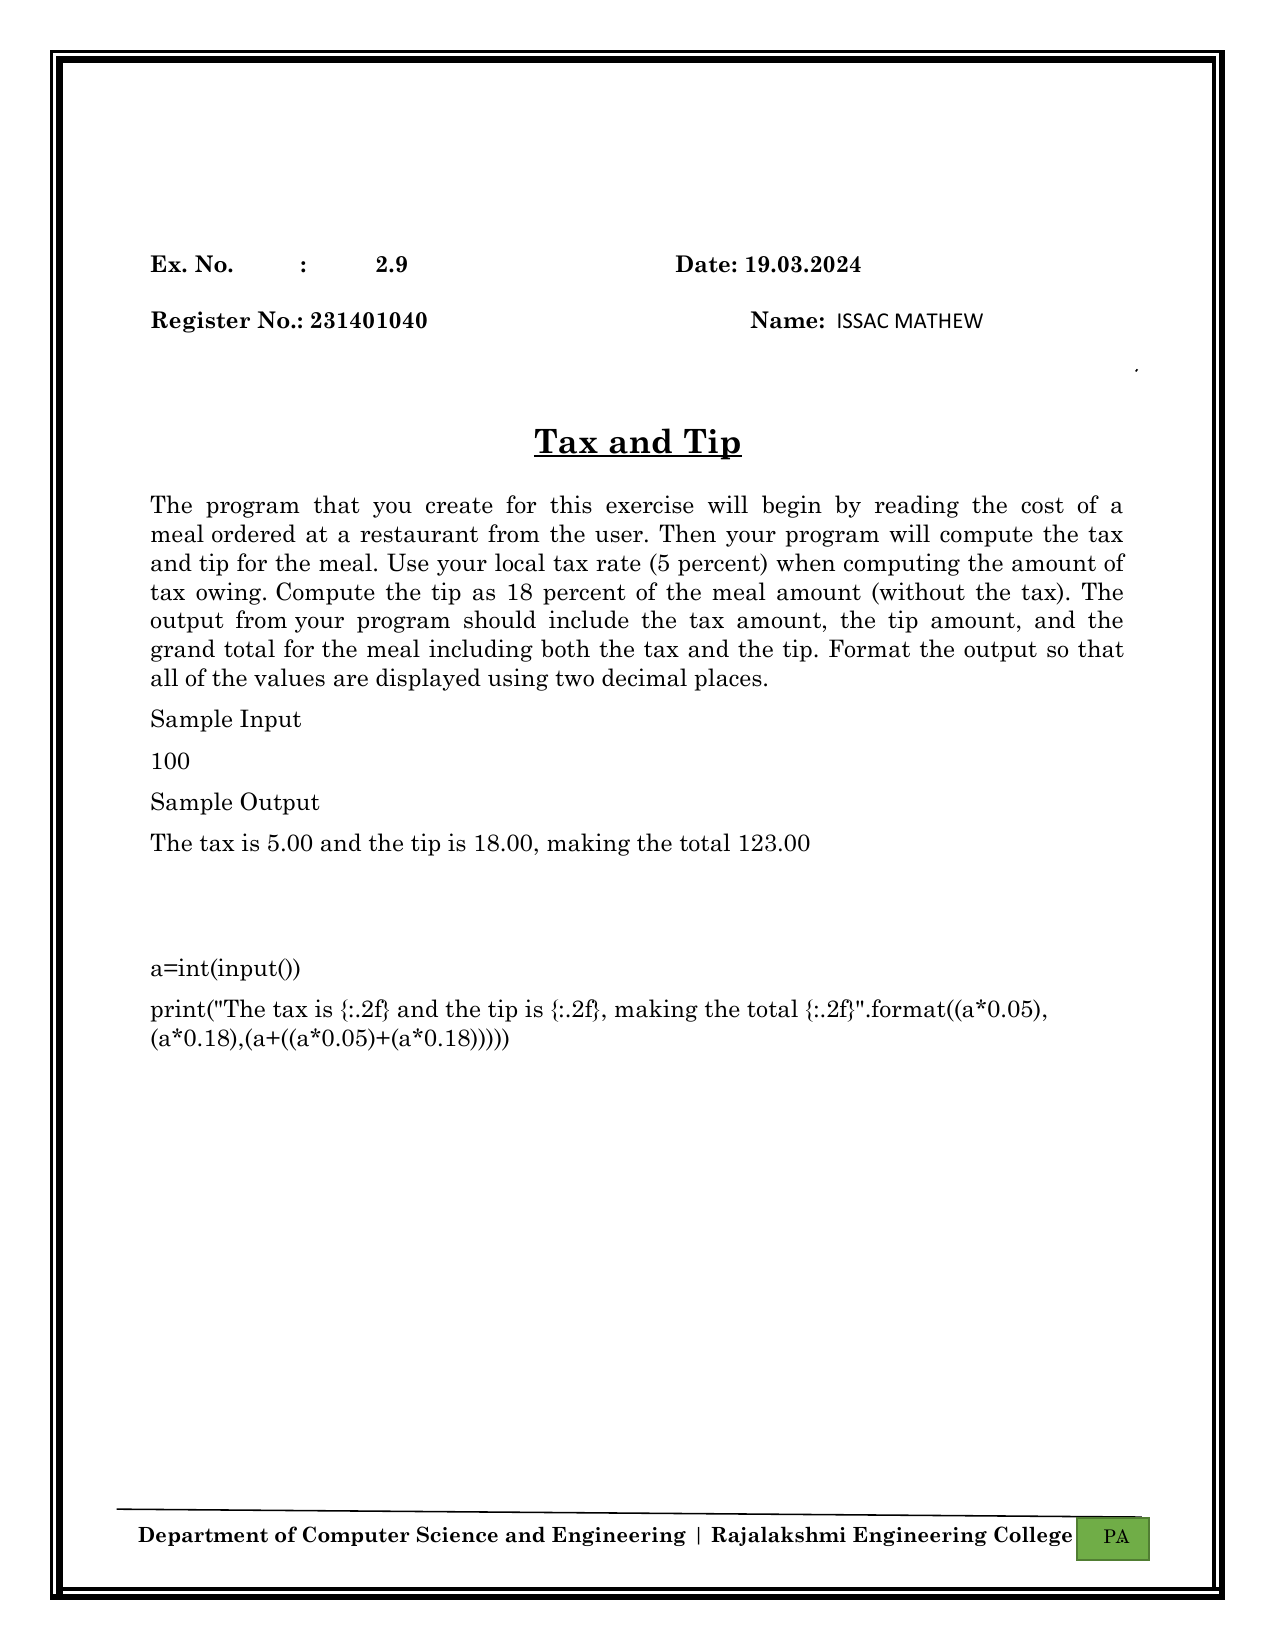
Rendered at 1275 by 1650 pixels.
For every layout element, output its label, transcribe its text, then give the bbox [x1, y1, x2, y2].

text 100 [150, 746, 1125, 774]
text Tax and Tip [150, 420, 1125, 461]
text Ex. No. : 2.9 Date: 19.03.2024 [150, 249, 1125, 277]
text a=int(input()) [150, 952, 1125, 981]
text The program that you create for this exercise will begin by reading the cost of a meal ordered at a restaurant from the user. Then your program will compute the tax and tip for the meal. Use your local tax rate (5 percent) when computing the amount of tax owing. Compute the tip as 18 percent of the meal amount (without the tax). The output from your program should include the tax amount, the tip amount, and the grand total for the meal including both the tax and the tip. Format the output so that all of the values are displayed using two decimal places. [150, 490, 1125, 692]
text Sample Output [150, 787, 1125, 816]
text Sample Input [150, 704, 1125, 733]
text The tax is 5.00 and the tip is 18.00, making the total 123.00 [150, 828, 1125, 857]
text Register No.: 231401040 Name: ISSAC MATHEW [150, 306, 1125, 334]
text print("The tax is {:.2f} and the tip is {:.2f}, making the total {:.2f}".format((a*0.05),(a*0.18),(a+((a*0.05)+(a*0.18))))) [150, 994, 1125, 1051]
